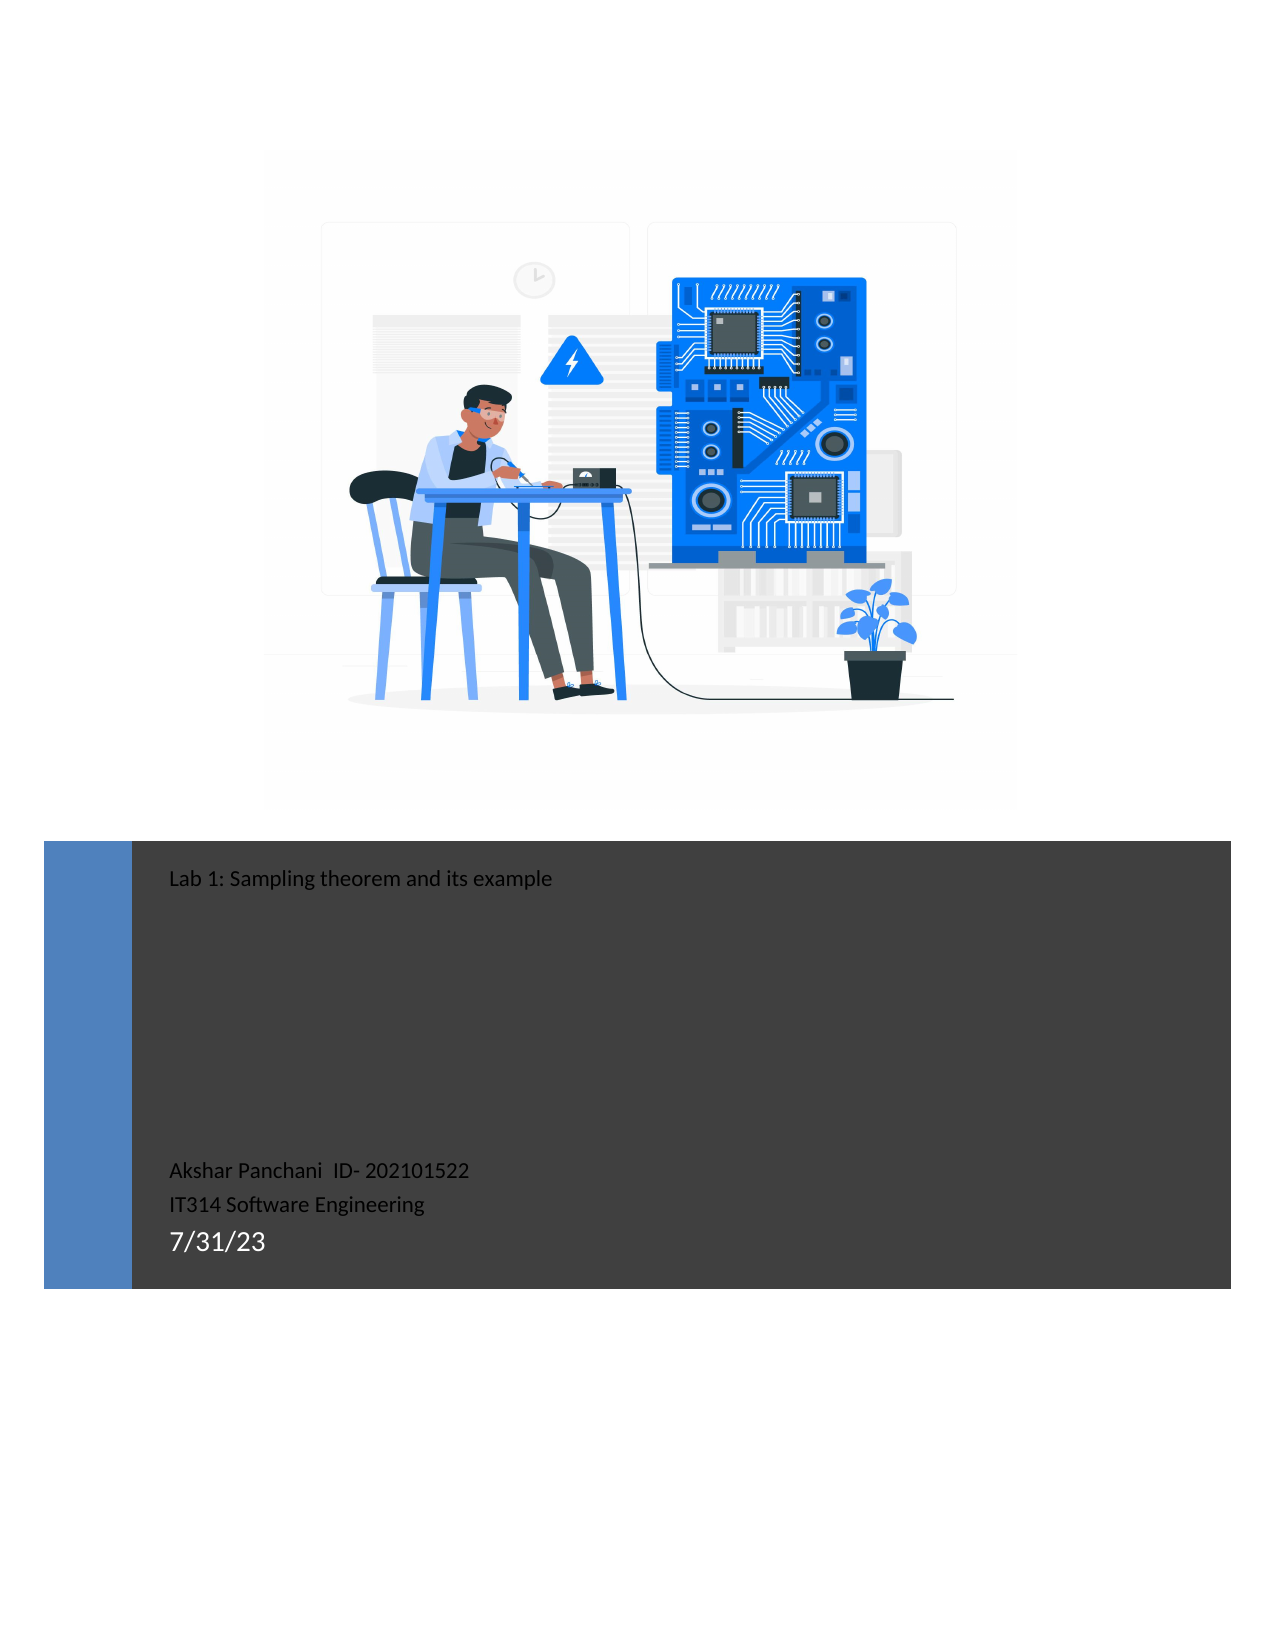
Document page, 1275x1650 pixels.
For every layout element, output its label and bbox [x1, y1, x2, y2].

picture [263, 150, 1018, 810]
